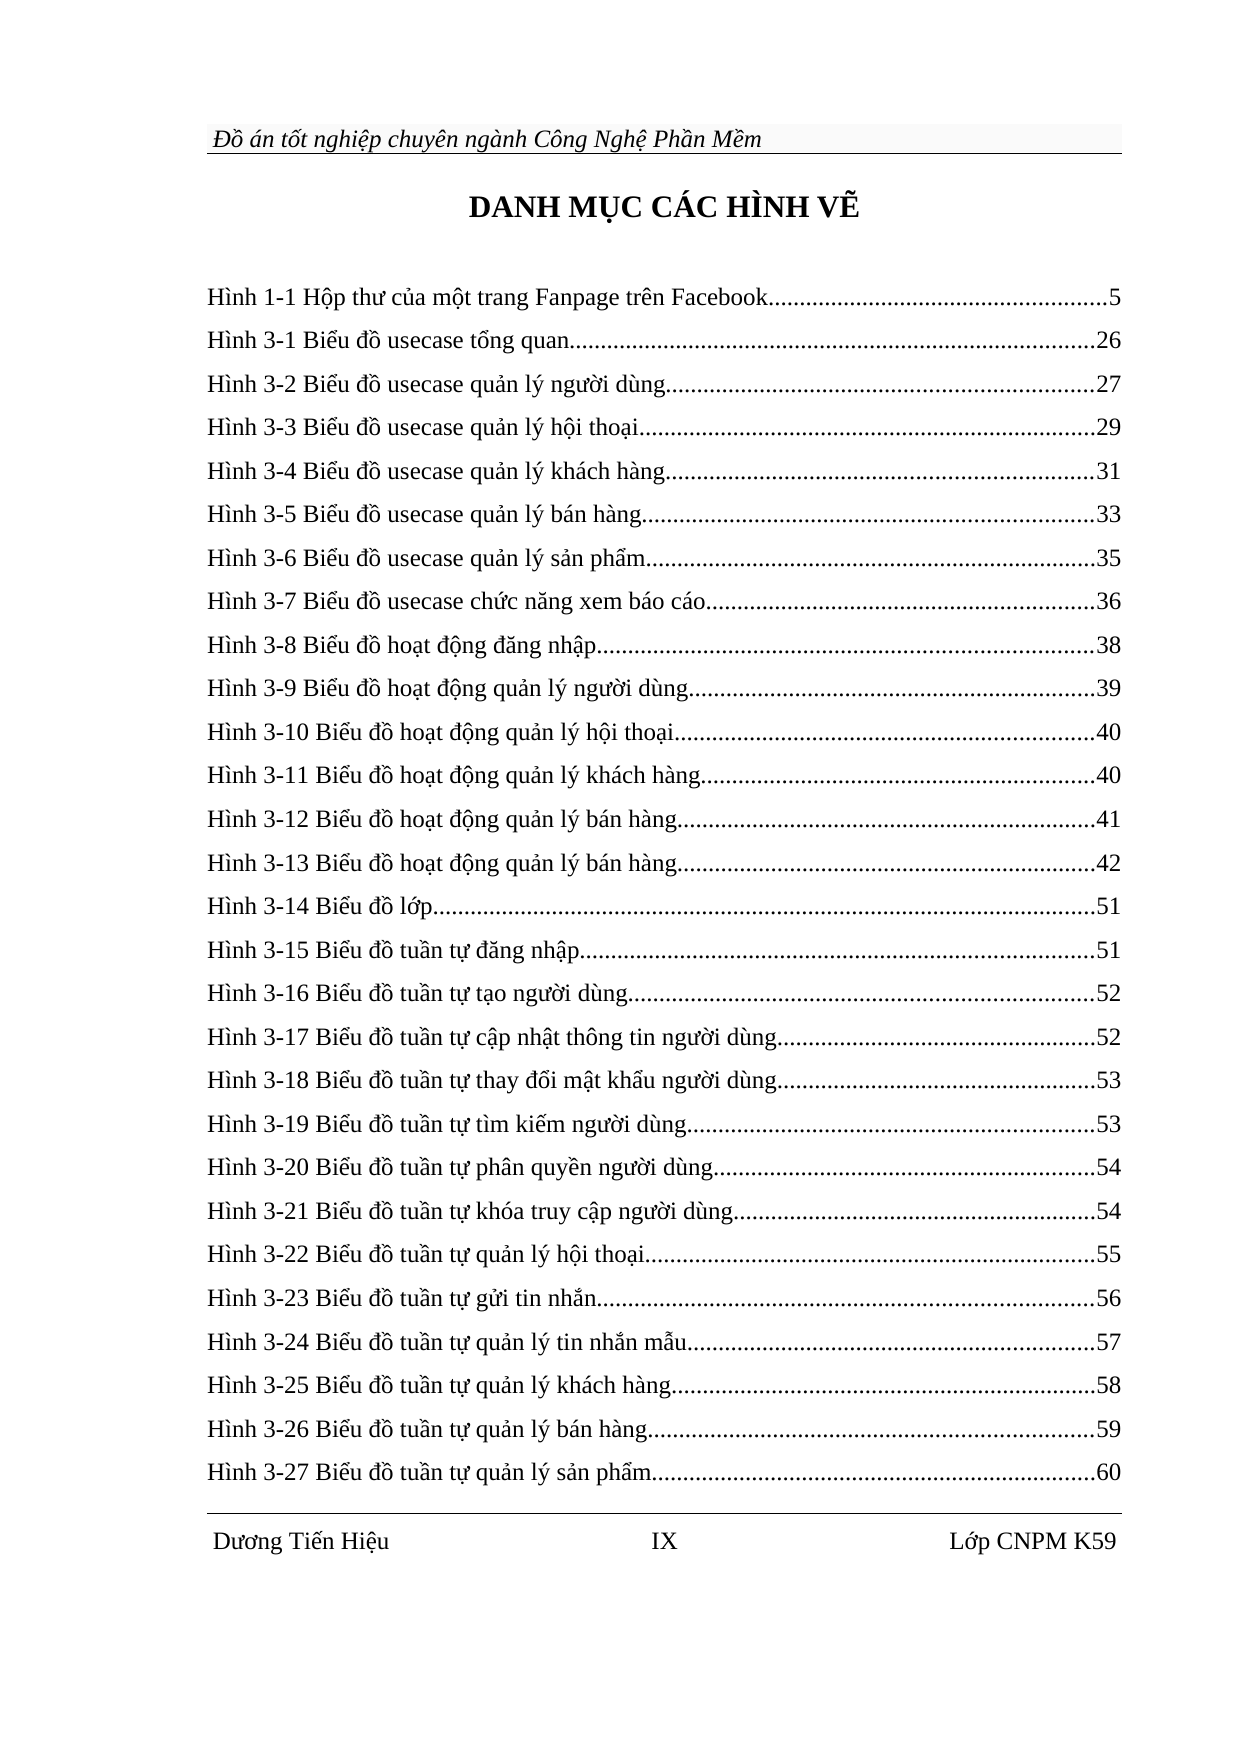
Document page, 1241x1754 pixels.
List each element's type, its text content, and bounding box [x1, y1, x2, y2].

text Hình 3-13 Biểu đồ hoạt động quản lý bán hàng 42 [207, 848, 1122, 876]
text Hình 3-27 Biểu đồ tuần tự quản lý sản phẩm 60 [207, 1457, 1122, 1486]
text Hình 3-25 Biểu đồ tuần tự quản lý khách hàng 58 [207, 1370, 1122, 1399]
text Hình 3-23 Biểu đồ tuần tự gửi tin nhắn 56 [207, 1283, 1122, 1312]
text Hình 3-6 Biểu đồ usecase quản lý sản phẩm 35 [207, 543, 1122, 572]
text Hình 3-8 Biểu đồ hoạt động đăng nhập 38 [207, 630, 1122, 659]
text Hình 3-26 Biểu đồ tuần tự quản lý bán hàng 59 [207, 1414, 1122, 1442]
text Hình 3-16 Biểu đồ tuần tự tạo người dùng 52 [207, 978, 1122, 1007]
text Hình 3-14 Biểu đồ lớp 51 [207, 891, 1122, 920]
text Hình 3-15 Biểu đồ tuần tự đăng nhập 51 [207, 935, 1122, 963]
text Hình 3-21 Biểu đồ tuần tự khóa truy cập người dùng 54 [207, 1196, 1122, 1225]
text Hình 3-12 Biểu đồ hoạt động quản lý bán hàng 41 [207, 804, 1122, 833]
text Hình 3-24 Biểu đồ tuần tự quản lý tin nhắn mẫu 57 [207, 1327, 1122, 1355]
text Hình 3-10 Biểu đồ hoạt động quản lý hội thoại 40 [207, 717, 1122, 746]
text Hình 3-18 Biểu đồ tuần tự thay đổi mật khẩu người dùng 53 [207, 1065, 1122, 1094]
text Hình 3-3 Biểu đồ usecase quản lý hội thoại 29 [207, 412, 1122, 441]
text Hình 3-2 Biểu đồ usecase quản lý người dùng 27 [207, 369, 1122, 397]
text Hình 3-19 Biểu đồ tuần tự tìm kiếm người dùng 53 [207, 1109, 1122, 1138]
text Hình 3-17 Biểu đồ tuần tự cập nhật thông tin người dùng 52 [207, 1022, 1122, 1051]
subtitle DANH MỤC CÁC HÌNH VẼ [207, 188, 1122, 224]
text Hình 3-20 Biểu đồ tuần tự phân quyền người dùng 54 [207, 1152, 1122, 1181]
text Hình 3-11 Biểu đồ hoạt động quản lý khách hàng 40 [207, 761, 1122, 789]
text Hình 1-1 Hộp thư của một trang Fanpage trên Facebook. 5 [207, 282, 1122, 310]
text Hình 3-22 Biểu đồ tuần tự quản lý hội thoại 55 [207, 1239, 1122, 1268]
text Hình 3-4 Biểu đồ usecase quản lý khách hàng 31 [207, 456, 1122, 484]
text Hình 3-1 Biểu đồ usecase tổng quan 26 [207, 325, 1122, 354]
text Hình 3-5 Biểu đồ usecase quản lý bán hàng 33 [207, 499, 1122, 528]
text Hình 3-7 Biểu đồ usecase chức năng xem báo cáo 36 [207, 586, 1122, 615]
text Hình 3-9 Biểu đồ hoạt động quản lý người dùng 39 [207, 673, 1122, 702]
